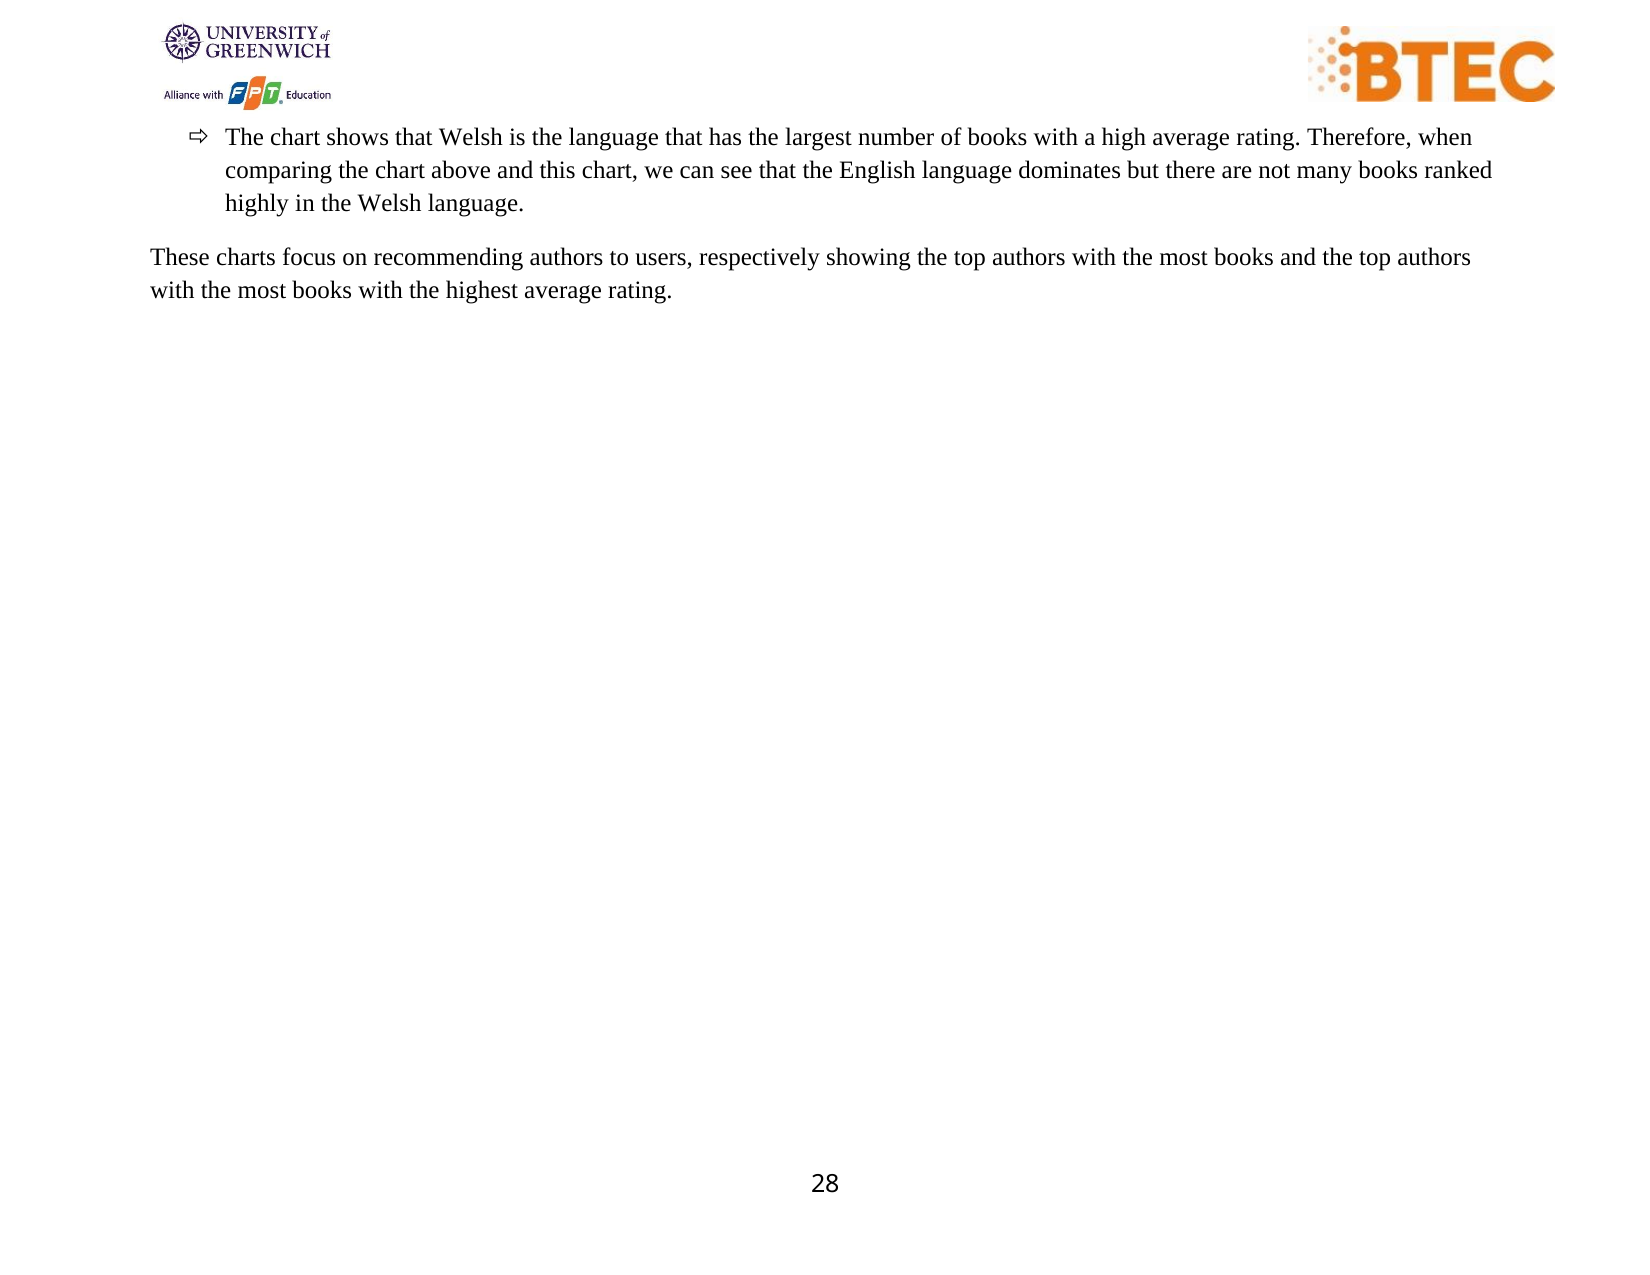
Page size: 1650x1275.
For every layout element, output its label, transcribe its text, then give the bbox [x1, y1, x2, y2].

picture [150, 9, 343, 121]
text These charts focus on recommending authors to users, respectively showing the top authors with the most books and the top authors with the most books with the highest average rating. [150, 242, 1500, 303]
picture [1307, 26, 1555, 102]
list The chart shows that Welsh is the language that has the largest number of books with a high average rating. Therefore, when comparing the chart above and this chart, we can see that the English language dominates but there are not many books ranked highly in the Welsh language. [187, 122, 1500, 217]
